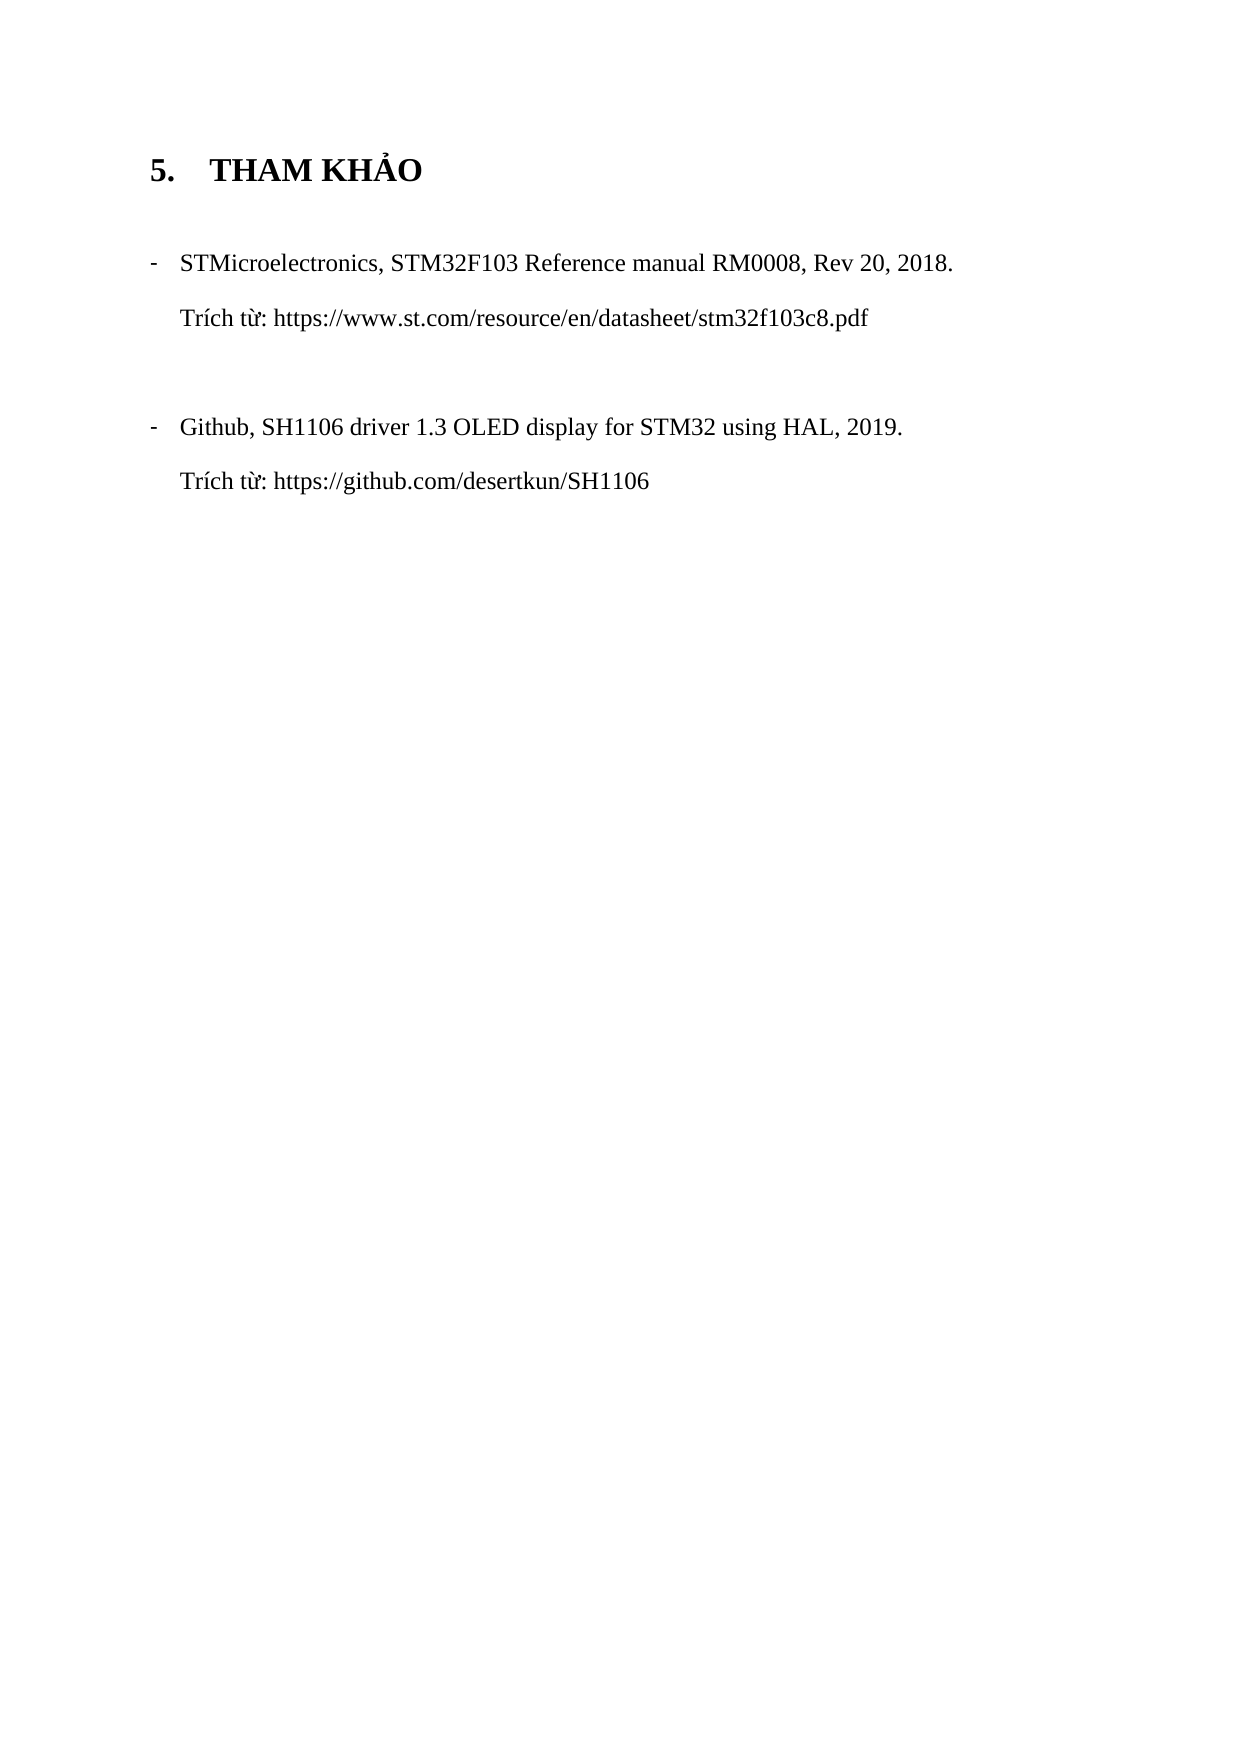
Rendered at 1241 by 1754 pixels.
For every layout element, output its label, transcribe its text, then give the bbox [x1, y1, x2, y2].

list Github, SH1106 driver 1.3 OLED display for STM32 using HAL, 2019. [150, 411, 1090, 441]
text Trích từ: https://www.st.com/resource/en/datasheet/stm32f103c8.pdf [179, 303, 1090, 332]
subtitle THAM KHẢO [150, 150, 1090, 188]
list STMicroelectronics, STM32F103 Reference manual RM0008, Rev 20, 2018. [150, 247, 1090, 278]
text Trích từ: https://github.com/desertkun/SH1106 [179, 466, 1090, 495]
